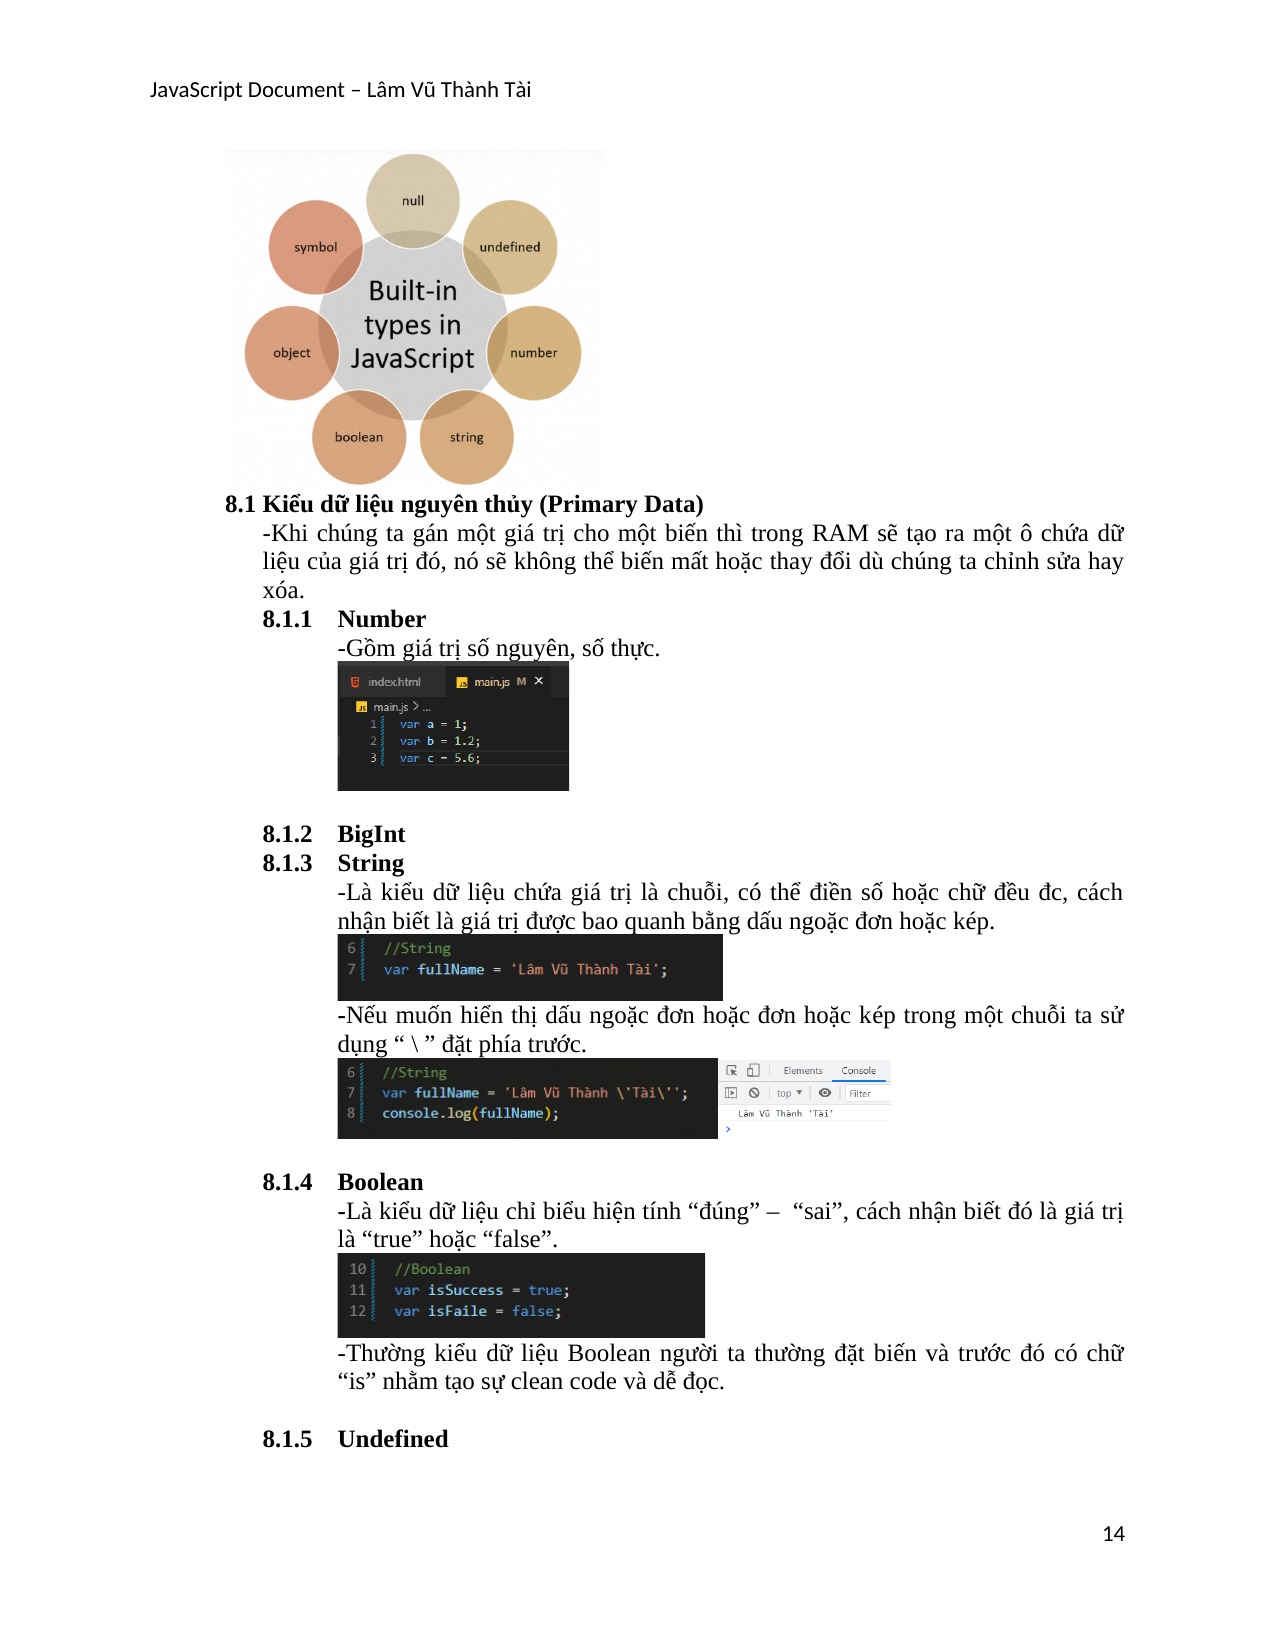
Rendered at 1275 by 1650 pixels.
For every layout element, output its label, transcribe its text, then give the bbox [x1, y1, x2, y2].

list -Thường kiểu dữ liệu Boolean người ta thường đặt biến và trước đó có chữ “is” nhằm tạo sự clean code và dễ đọc. [337, 1338, 1125, 1395]
picture [337, 661, 570, 791]
list Boolean [262, 1167, 1125, 1196]
list Undefined [262, 1424, 1125, 1453]
picture [225, 150, 605, 489]
list -Là kiểu dữ liệu chứa giá trị là chuỗi, có thể điền số hoặc chữ đều đc, cách nhận biết là giá trị được bao quanh bằng dấu ngoặc đơn hoặc kép. [337, 877, 1125, 934]
list -Gồm giá trị số nguyên, số thực. [337, 633, 1125, 661]
list Kiểu dữ liệu nguyên thủy (Primary Data) [225, 489, 1125, 518]
list -Khi chúng ta gán một giá trị cho một biến thì trong RAM sẽ tạo ra một ô chứa dữ liệu của giá trị đó, nó sẽ không thể biến mất hoặc thay đổi dù chúng ta chỉnh sửa hay xóa. [262, 518, 1125, 604]
picture [337, 934, 723, 1001]
list String [262, 848, 1125, 877]
list Number [262, 604, 1125, 633]
picture [337, 1057, 891, 1139]
list -Là kiểu dữ liệu chỉ biểu hiện tính “đúng” – “sai”, cách nhận biết đó là giá trị là “true” hoặc “false”. [337, 1196, 1125, 1253]
list BigInt [262, 819, 1125, 848]
picture [337, 1253, 706, 1338]
list -Nếu muốn hiển thị dấu ngoặc đơn hoặc đơn hoặc kép trong một chuỗi ta sử dụng “ \ ” đặt phía trước. [337, 1000, 1125, 1058]
